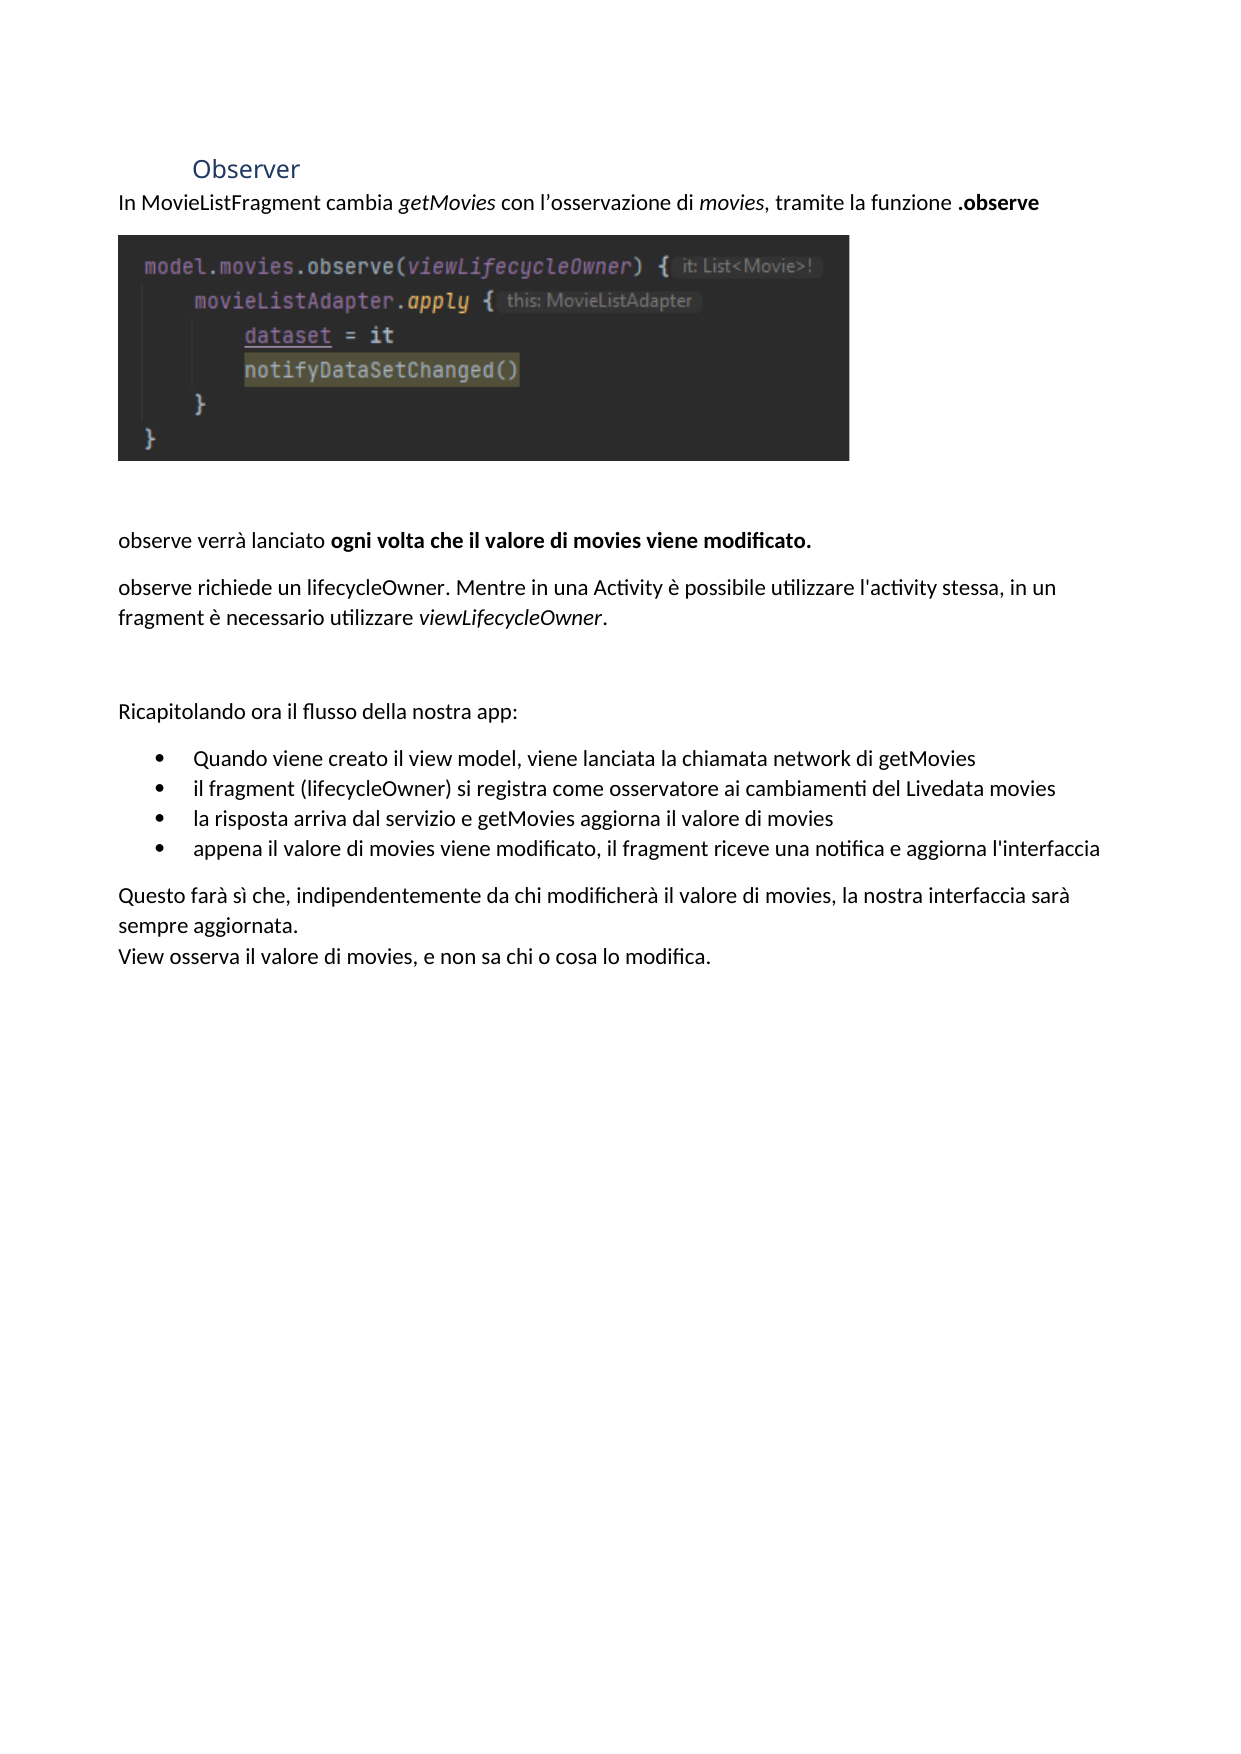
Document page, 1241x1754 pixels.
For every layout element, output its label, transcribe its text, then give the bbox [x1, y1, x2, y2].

list Quando viene creato il view model, viene lanciata la chiamata network di getMovies [156, 744, 1122, 772]
list appena il valore di movies viene modificato, il fragment riceve una notifica e aggiorna l'interfaccia [156, 834, 1122, 863]
text observe verrà lanciato ogni volta che il valore di movies viene modificato. [118, 526, 1122, 554]
text Ricapitolando ora il flusso della nostra app: [118, 697, 1122, 725]
subtitle Observer [118, 152, 1122, 186]
text observe richiede un lifecycleOwner. Mentre in una Activity è possibile utilizzare l'activity stessa, in un fragment è necessario utilizzare viewLifecycleOwner. [118, 573, 1122, 631]
text Questo farà sì che, indipendentemente da chi modificherà il valore di movies, la nostra interfaccia sarà sempre aggiornata. View osserva il valore di movies, e non sa chi o cosa lo modifica. [118, 881, 1122, 970]
picture [118, 235, 850, 461]
text In MovieListFragment cambia getMovies con l’osservazione di movies, tramite la funzione .observe [118, 188, 1122, 217]
list il fragment (lifecycleOwner) si registra come osservatore ai cambiamenti del Livedata movies [156, 774, 1122, 802]
list la risposta arriva dal servizio e getMovies aggiorna il valore di movies [156, 804, 1122, 832]
